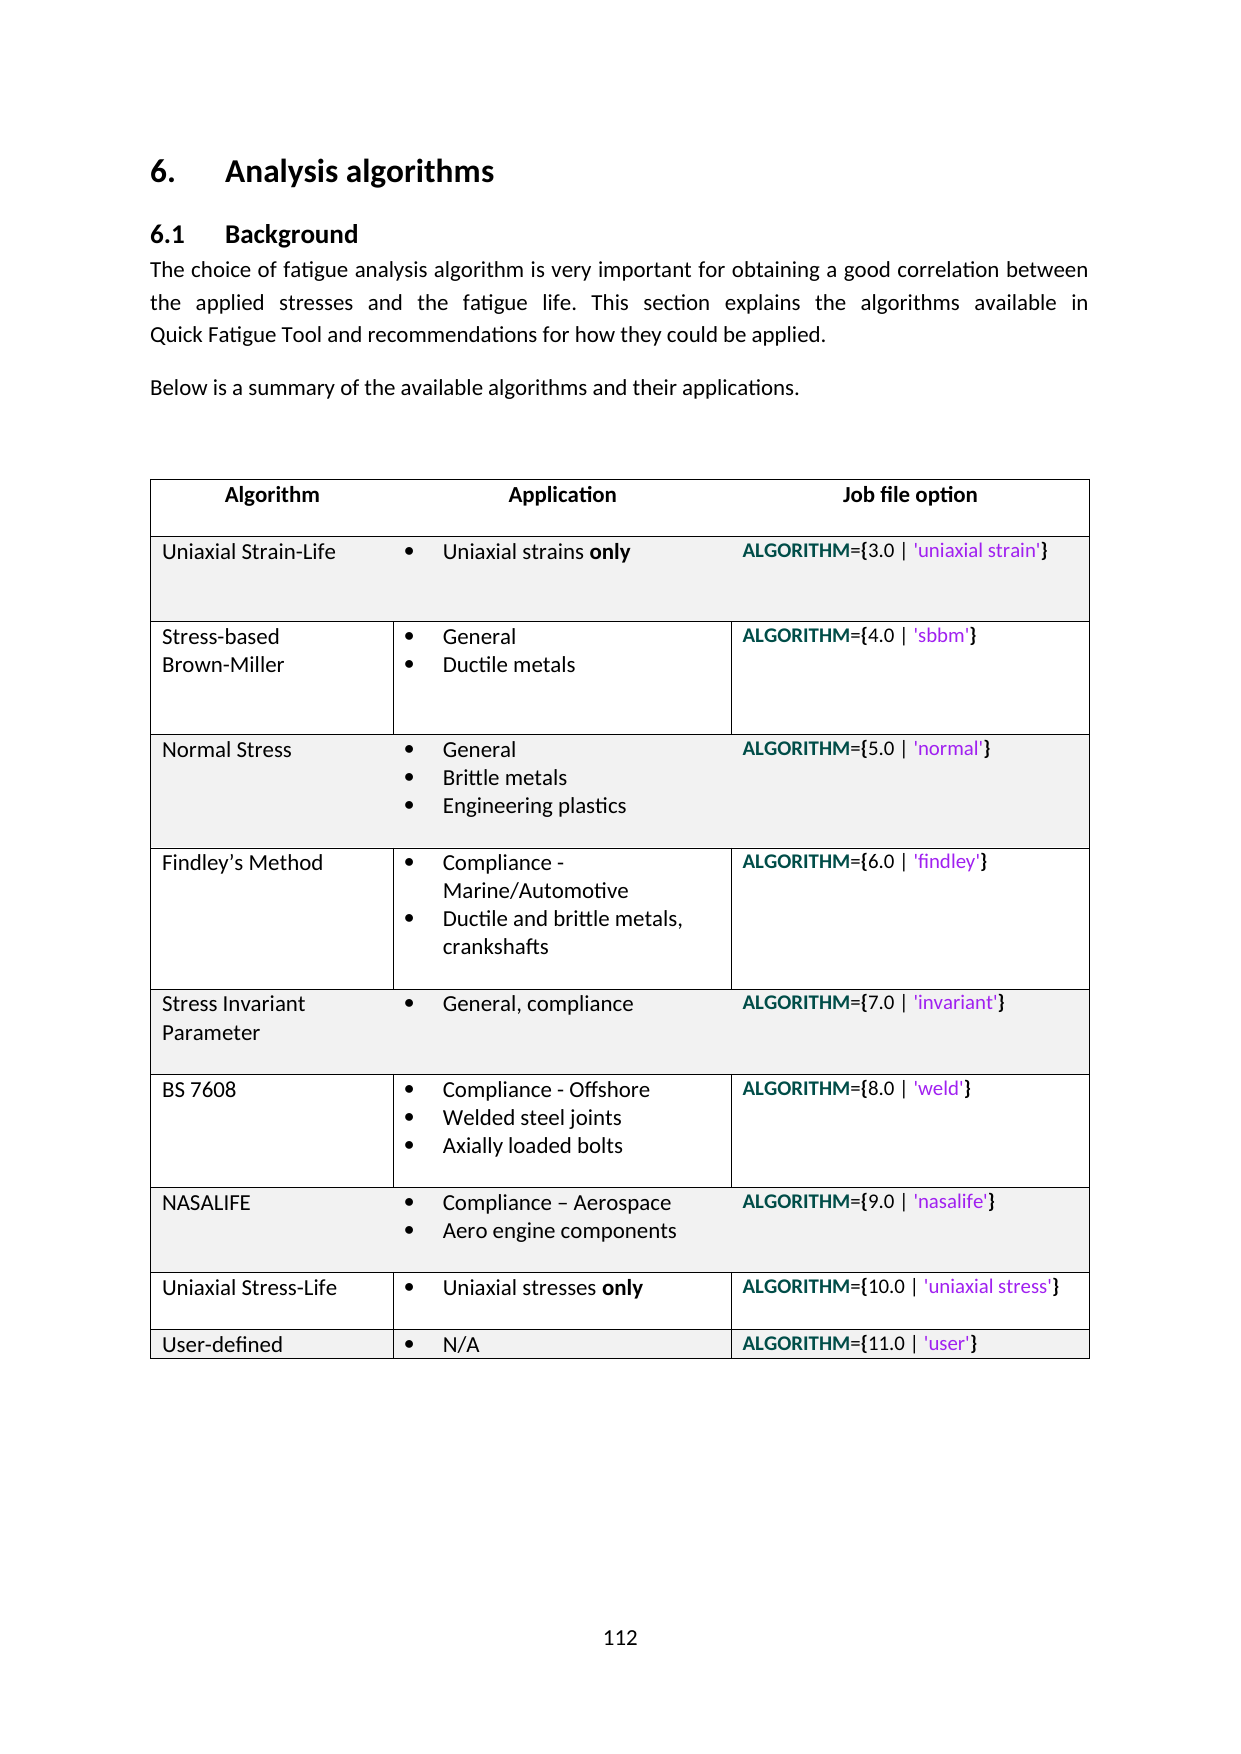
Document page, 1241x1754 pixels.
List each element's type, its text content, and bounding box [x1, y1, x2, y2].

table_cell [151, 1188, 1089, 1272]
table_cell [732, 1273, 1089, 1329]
subtitle 6.1 Background [150, 218, 1090, 251]
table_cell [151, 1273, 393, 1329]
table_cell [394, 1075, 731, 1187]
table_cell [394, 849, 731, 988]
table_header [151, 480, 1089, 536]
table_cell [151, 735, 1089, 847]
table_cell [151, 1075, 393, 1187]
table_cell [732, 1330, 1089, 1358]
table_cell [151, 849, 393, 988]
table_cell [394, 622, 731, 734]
text The choice of fatigue analysis algorithm is very important for obtaining a good correlation between the applied stresses and the fatigue life. This section explains the algorithms available in Quick Fatigue Tool and recommendations for how they could be applied. [150, 256, 1090, 348]
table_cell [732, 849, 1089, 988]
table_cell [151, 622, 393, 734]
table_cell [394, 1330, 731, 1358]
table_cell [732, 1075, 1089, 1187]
text Below is a summary of the available algorithms and their applications. [150, 373, 1090, 401]
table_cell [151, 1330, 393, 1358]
subtitle 6. Analysis algorithms [150, 150, 1090, 191]
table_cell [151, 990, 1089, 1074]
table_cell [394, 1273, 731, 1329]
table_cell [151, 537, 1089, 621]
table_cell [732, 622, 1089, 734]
